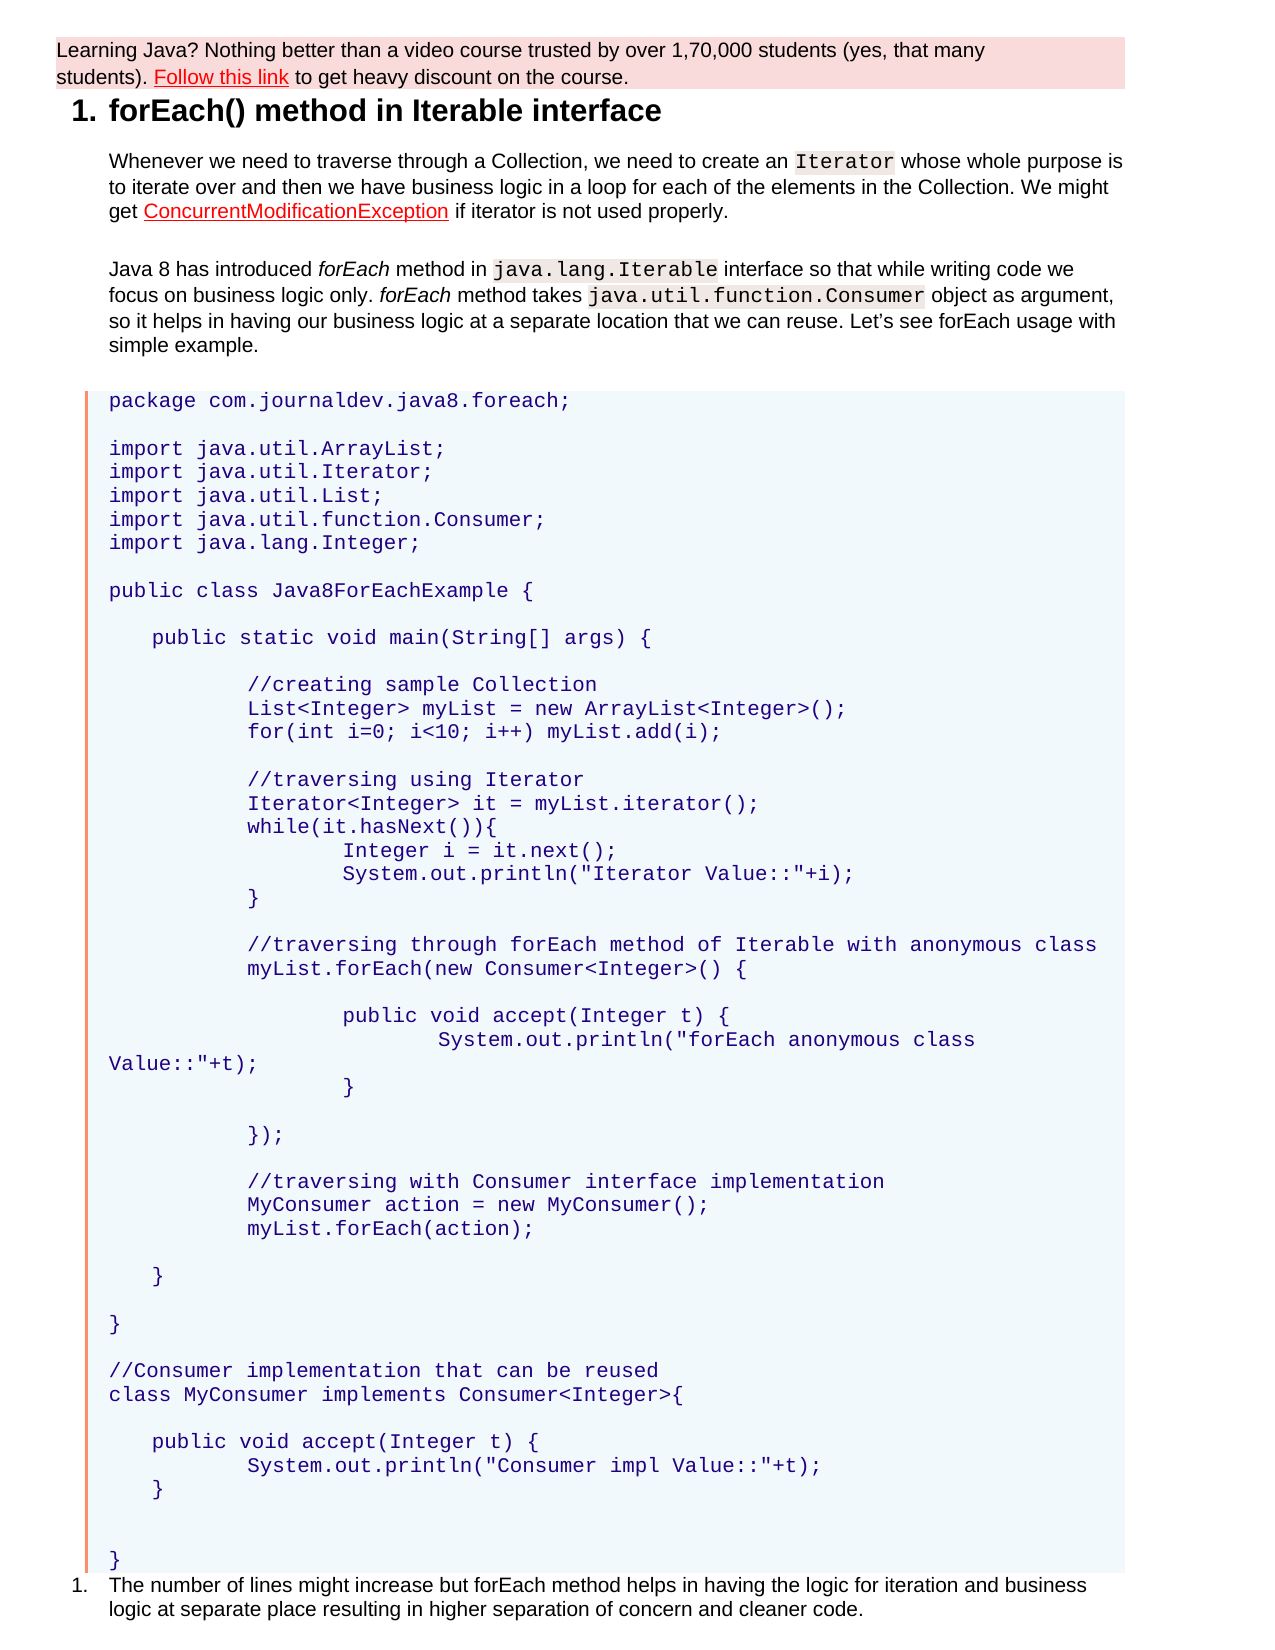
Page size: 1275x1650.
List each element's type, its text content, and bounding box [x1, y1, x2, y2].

text } [88, 1265, 1125, 1289]
text public void accept(Integer t) { [88, 1005, 1125, 1029]
text System.out.println("Iterator Value::"+i); [88, 863, 1125, 887]
text System.out.println("forEach anonymous class Value::"+t); [88, 1029, 1125, 1076]
text } [88, 1076, 1125, 1100]
text } [88, 1313, 1125, 1336]
text public class Java8ForEachExample { [88, 580, 1125, 603]
text //creating sample Collection [88, 674, 1125, 698]
text } [88, 1478, 1125, 1502]
text import java.util.Iterator; [88, 461, 1125, 485]
text Iterator<Integer> it = myList.iterator(); [88, 792, 1125, 816]
text List<Integer> myList = new ArrayList<Integer>(); [88, 698, 1125, 722]
subtitle forEach() method in Iterable interface [71, 92, 1125, 128]
text while(it.hasNext()){ [88, 816, 1125, 840]
text System.out.println("Consumer impl Value::"+t); [88, 1454, 1125, 1478]
text Java 8 has introduced forEach method in java.lang.Iterable interface so that while writing code we focus on business logic only. forEach method takes java.util.function.Consumer object as argument, so it helps in having our business logic at a separate location that we can reuse. Let’s see forEach usage with simple example. [108, 257, 1125, 357]
text import java.util.List; [88, 485, 1125, 509]
list The number of lines might increase but forEach method helps in having the logic for iteration and business logic at separate place resulting in higher separation of concern and cleaner code. [71, 1573, 1125, 1621]
text myList.forEach(new Consumer<Integer>() { [88, 958, 1125, 982]
text import java.util.ArrayList; [88, 438, 1125, 461]
text Integer i = it.next(); [88, 840, 1125, 863]
text } [88, 887, 1125, 911]
text Whenever we need to traverse through a Collection, we need to create an Iterator whose whole purpose is to iterate over and then we have business logic in a loop for each of the elements in the Collection. We might get ConcurrentModificationException if iterator is not used properly. [108, 149, 1125, 223]
text Learning Java? Nothing better than a video course trusted by over 1,70,000 students (yes, that many students). Follow this link to get heavy discount on the course. [56, 37, 1125, 89]
text class MyConsumer implements Consumer<Integer>{ [88, 1384, 1125, 1407]
text public static void main(String[] args) { [88, 627, 1125, 651]
text import java.util.function.Consumer; [88, 509, 1125, 532]
text //traversing through forEach method of Iterable with anonymous class [88, 934, 1125, 958]
text MyConsumer action = new MyConsumer(); [88, 1194, 1125, 1218]
text for(int i=0; i<10; i++) myList.add(i); [88, 722, 1125, 745]
text public void accept(Integer t) { [88, 1431, 1125, 1454]
text //Consumer implementation that can be reused [88, 1360, 1125, 1384]
text //traversing with Consumer interface implementation [88, 1171, 1125, 1194]
text } [88, 1549, 1125, 1573]
text package com.journaldev.java8.foreach; [88, 391, 1125, 414]
text //traversing using Iterator [88, 769, 1125, 792]
text import java.lang.Integer; [88, 532, 1125, 556]
text myList.forEach(action); [88, 1218, 1125, 1242]
text }); [88, 1123, 1125, 1147]
